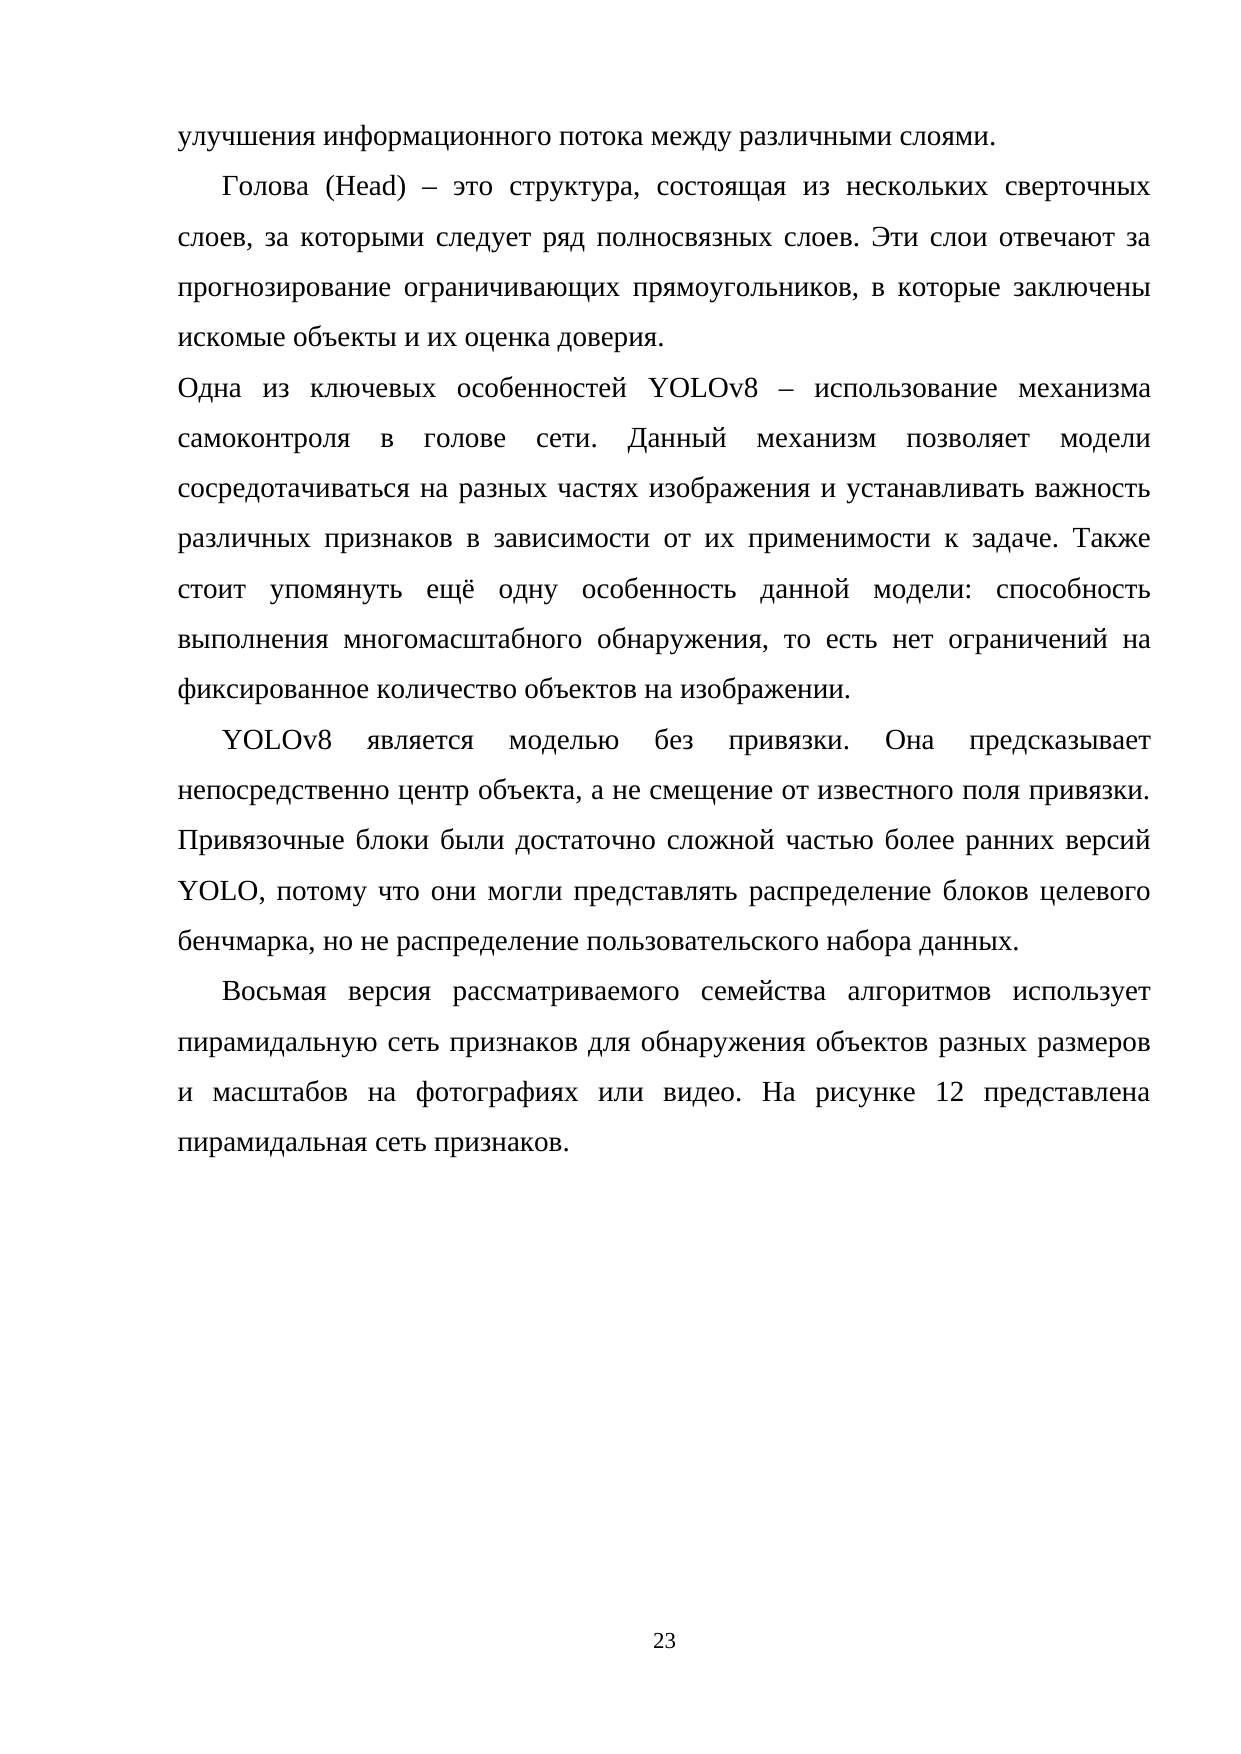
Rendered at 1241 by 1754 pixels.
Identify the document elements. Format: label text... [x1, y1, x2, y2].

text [177, 118, 1152, 152]
text Голова (Head) – это структура, состоящая из нескольких сверточных слоев, за которыми следует ряд полносвязных слоев. Эти слои отвечают за прогнозирование ограничивающих прямоугольников, в которые заключены искомые объекты и их оценка доверия. [177, 168, 1152, 353]
text YOLOv8 является моделью без привязки. Она предсказывает непосредственно центр объекта, а не смещение от известного поля привязки. Привязочные блоки были достаточно сложной частью более ранних версий YOLO, потому что они могли представлять распределение блоков целевого бенчмарка, но не распределение пользовательского набора данных. [177, 722, 1152, 957]
text Восьмая версия рассматриваемого семейства алгоритмов использует пирамидальную сеть признаков для обнаружения объектов разных размеров и масштабов на фотографиях или видео. На рисунке 12 представлена пирамидальная сеть признаков. [177, 973, 1152, 1158]
text Одна из ключевых особенностей YOLOv8 – использование механизма самоконтроля в голове сети. Данный механизм позволяет модели сосредотачиваться на разных частях изображения и устанавливать важность различных признаков в зависимости от их применимости к задаче. Также стоит упомянуть ещё одну особенность данной модели: способность выполнения многомасштабного обнаружения, то есть нет ограничений на фиксированное количество объектов на изображении. [177, 370, 1152, 705]
